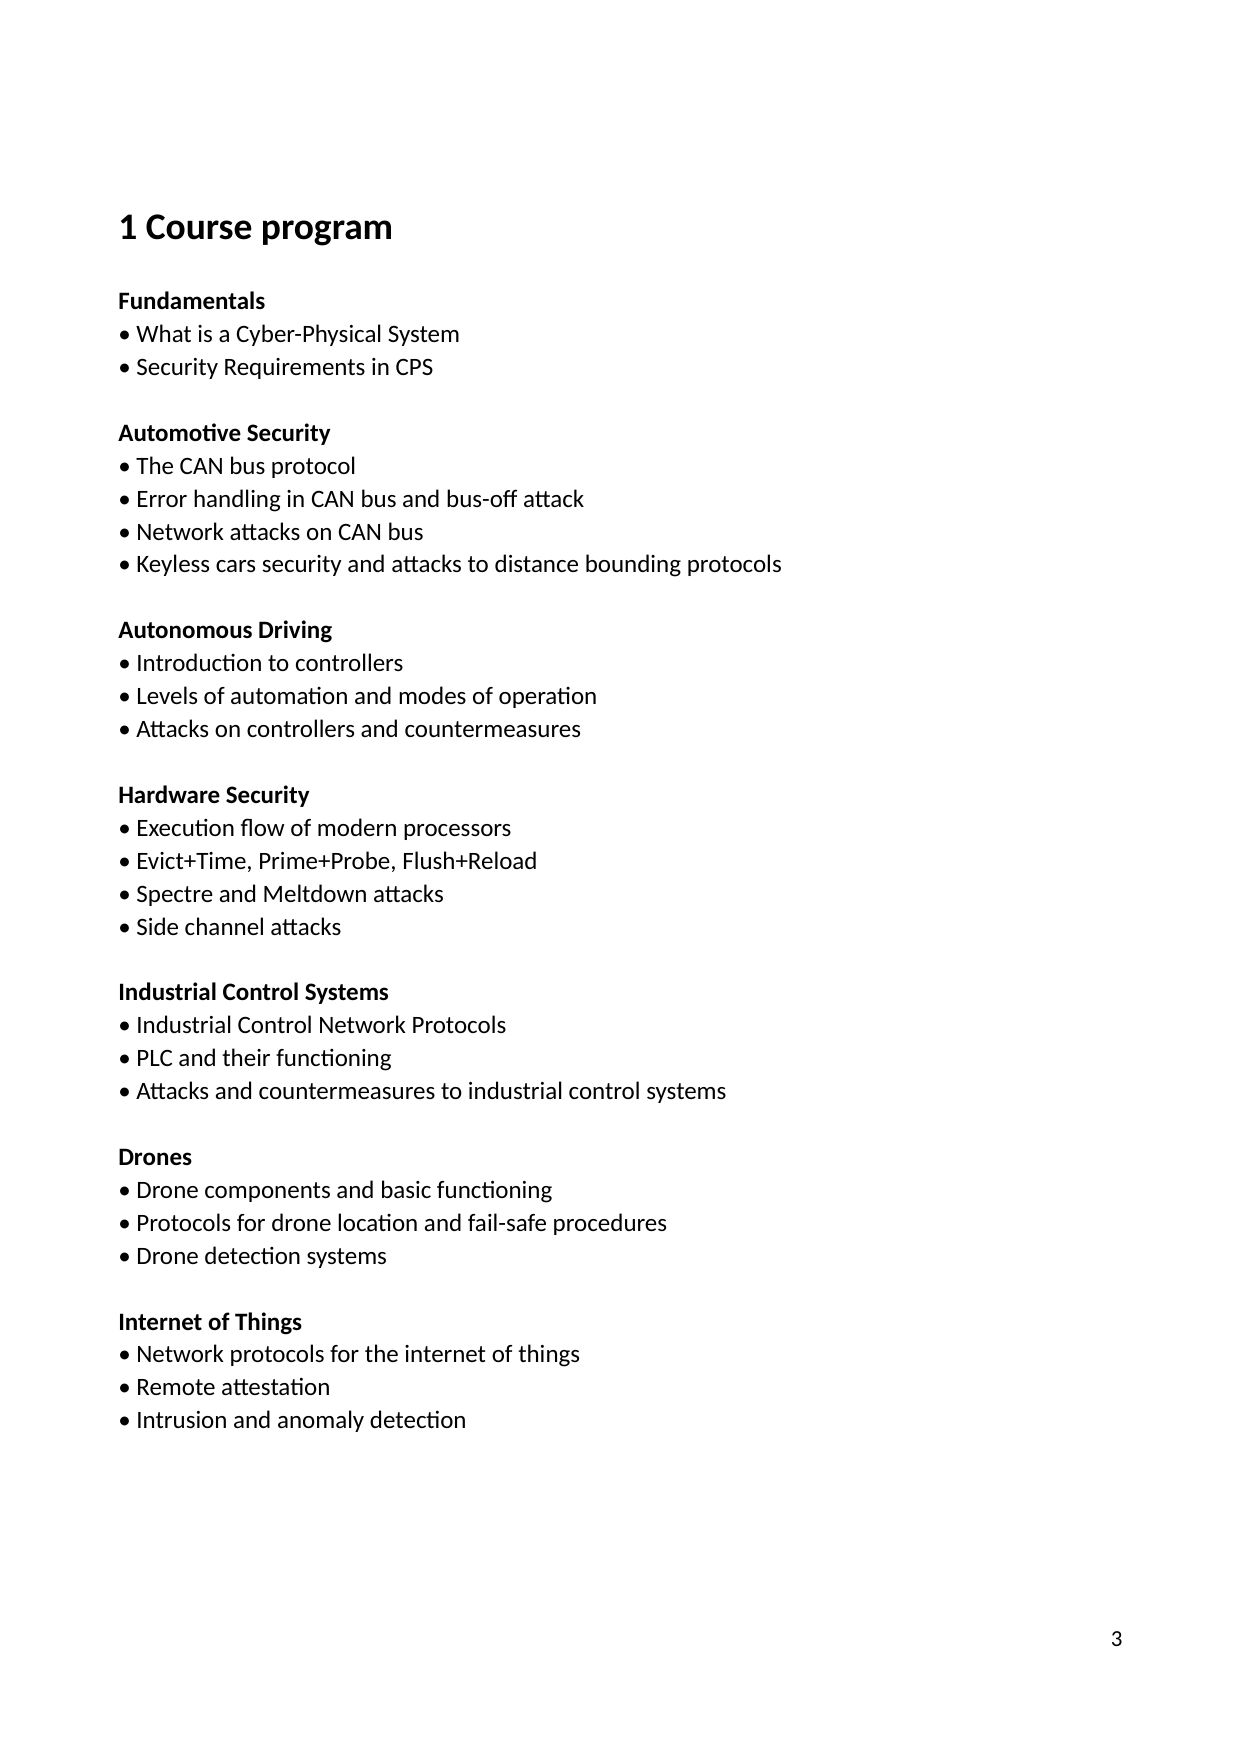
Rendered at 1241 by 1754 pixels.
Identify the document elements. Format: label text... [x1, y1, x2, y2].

text • Levels of automation and modes of operation [118, 680, 1122, 711]
text Autonomous Driving [118, 614, 1122, 645]
text • Execution flow of modern processors [118, 812, 1122, 842]
subtitle 1 Course program [118, 203, 1122, 249]
text • Security Requirements in CPS [118, 351, 1122, 382]
text • Attacks on controllers and countermeasures [118, 713, 1122, 744]
text Automotive Security [118, 417, 1122, 447]
text • Protocols for drone location and fail-safe procedures [118, 1207, 1122, 1237]
text Industrial Control Systems [118, 976, 1122, 1007]
text • Attacks and countermeasures to industrial control systems [118, 1075, 1122, 1106]
text • Side channel attacks [118, 911, 1122, 941]
text • Evict+Time, Prime+Probe, Flush+Reload [118, 845, 1122, 875]
text Fundamentals [118, 285, 1122, 316]
text • The CAN bus protocol [118, 450, 1122, 480]
text • Drone detection systems [118, 1240, 1122, 1270]
text Internet of Things [118, 1306, 1122, 1336]
text • Remote attestation [118, 1371, 1122, 1402]
text • Drone components and basic functioning [118, 1174, 1122, 1204]
text • Network attacks on CAN bus [118, 516, 1122, 546]
text Drones [118, 1141, 1122, 1172]
text • Error handling in CAN bus and bus-off attack [118, 483, 1122, 513]
text Hardware Security [118, 779, 1122, 809]
text • Spectre and Meltdown attacks [118, 878, 1122, 908]
text • PLC and their functioning [118, 1042, 1122, 1073]
text • Network protocols for the internet of things [118, 1338, 1122, 1369]
text • What is a Cyber-Physical System [118, 318, 1122, 349]
text • Keyless cars security and attacks to distance bounding protocols [118, 548, 1122, 579]
text • Industrial Control Network Protocols [118, 1009, 1122, 1040]
text • Intrusion and anomaly detection [118, 1404, 1122, 1435]
text • Introduction to controllers [118, 647, 1122, 678]
